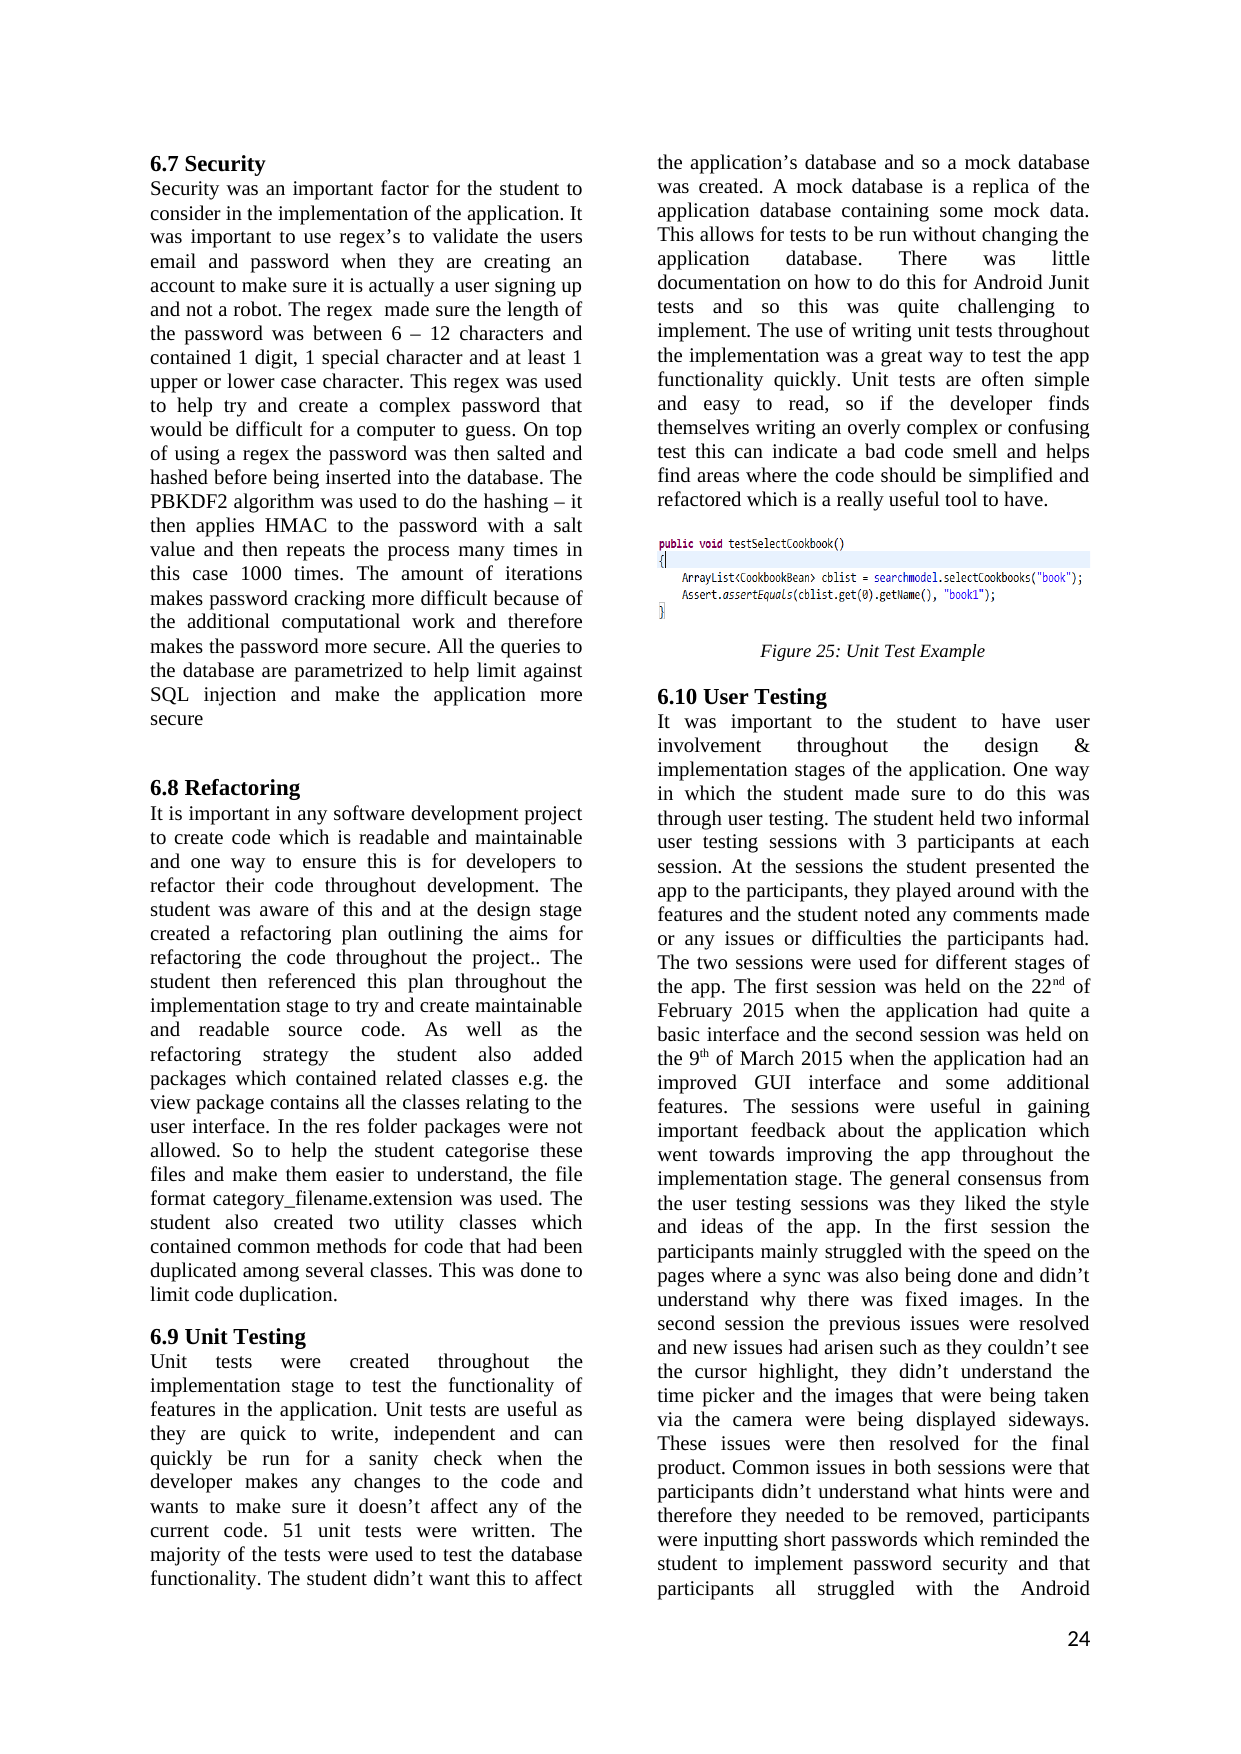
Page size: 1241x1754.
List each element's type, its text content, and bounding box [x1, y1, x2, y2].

subtitle 6.10 User Testing [657, 683, 1090, 709]
text Security was an important factor for the student to consider in the implementation of the application. It was important to use regex’s to validate the users email and password when they are creating an account to make sure it is actually a user signing up and not a robot. The regex made sure the length of the password was between 6 – 12 characters and contained 1 digit, 1 special character and at least 1 upper or lower case character. This regex was used to help try and create a complex password that would be difficult for a computer to guess. On top of using a regex the password was then salted and hashed before being inserted into the database. The PBKDF2 algorithm was used to do the hashing – it then applies HMAC to the password with a salt value and then repeats the process many times in this case 1000 times. The amount of iterations makes password cracking more difficult because of the additional computational work and therefore makes the password more secure. All the queries to the database are parametrized to help limit against SQL injection and make the application more secure [150, 176, 583, 730]
text Figure 25: Unit Test Example [657, 640, 1090, 662]
text It is important in any software development project to create code which is readable and maintainable and one way to ensure this is for developers to refactor their code throughout development. The student was aware of this and at the design stage created a refactoring plan outlining the aims for refactoring the code throughout the project.. The student then referenced this plan throughout the implementation stage to try and create maintainable and readable source code. As well as the refactoring strategy the student also added packages which contained related classes e.g. the view package contains all the classes relating to the user interface. In the res folder packages were not allowed. So to help the student categorise these files and make them easier to understand, the file format category_filename.extension was used. The student also created two utility classes which contained common methods for code that had been duplicated among several classes. This was done to limit code duplication. [150, 801, 583, 1306]
subtitle 6.9 Unit Testing [150, 1323, 583, 1349]
picture [657, 535, 1091, 624]
subtitle 6.7 Security [150, 150, 583, 176]
list Unit tests were created throughout the implementation stage to test the functionality of features in the application. Unit tests are useful as they are quick to write, independent and can quickly be run for a sanity check when the developer makes any changes to the code and wants to make sure it doesn’t affect any of the current code. 51 unit tests were written. The majority of the tests were used to test the database functionality. The student didn’t want this to affect the application’s database and so a mock database was created. A mock database is a replica of the application database containing some mock data. This allows for tests to be run without changing the application database. There was little documentation on how to do this for Android Junit tests and so this was quite challenging to implement. The use of writing unit tests throughout the implementation was a great way to test the app functionality quickly. Unit tests are often simple and easy to read, so if the developer finds themselves writing an overly complex or confusing test this can indicate a bad code smell and helps find areas where the code should be simplified and refactored which is a really useful tool to have. [150, 1349, 583, 1590]
subtitle 6.8 Refactoring [150, 774, 583, 801]
list Unit tests were created throughout the implementation stage to test the functionality of features in the application. Unit tests are useful as they are quick to write, independent and can quickly be run for a sanity check when the developer makes any changes to the code and wants to make sure it doesn’t affect any of the current code. 51 unit tests were written. The majority of the tests were used to test the database functionality. The student didn’t want this to affect the application’s database and so a mock database was created. A mock database is a replica of the application database containing some mock data. This allows for tests to be run without changing the application database. There was little documentation on how to do this for Android Junit tests and so this was quite challenging to implement. The use of writing unit tests throughout the implementation was a great way to test the app functionality quickly. Unit tests are often simple and easy to read, so if the developer finds themselves writing an overly complex or confusing test this can indicate a bad code smell and helps find areas where the code should be simplified and refactored which is a really useful tool to have. [657, 150, 1090, 511]
